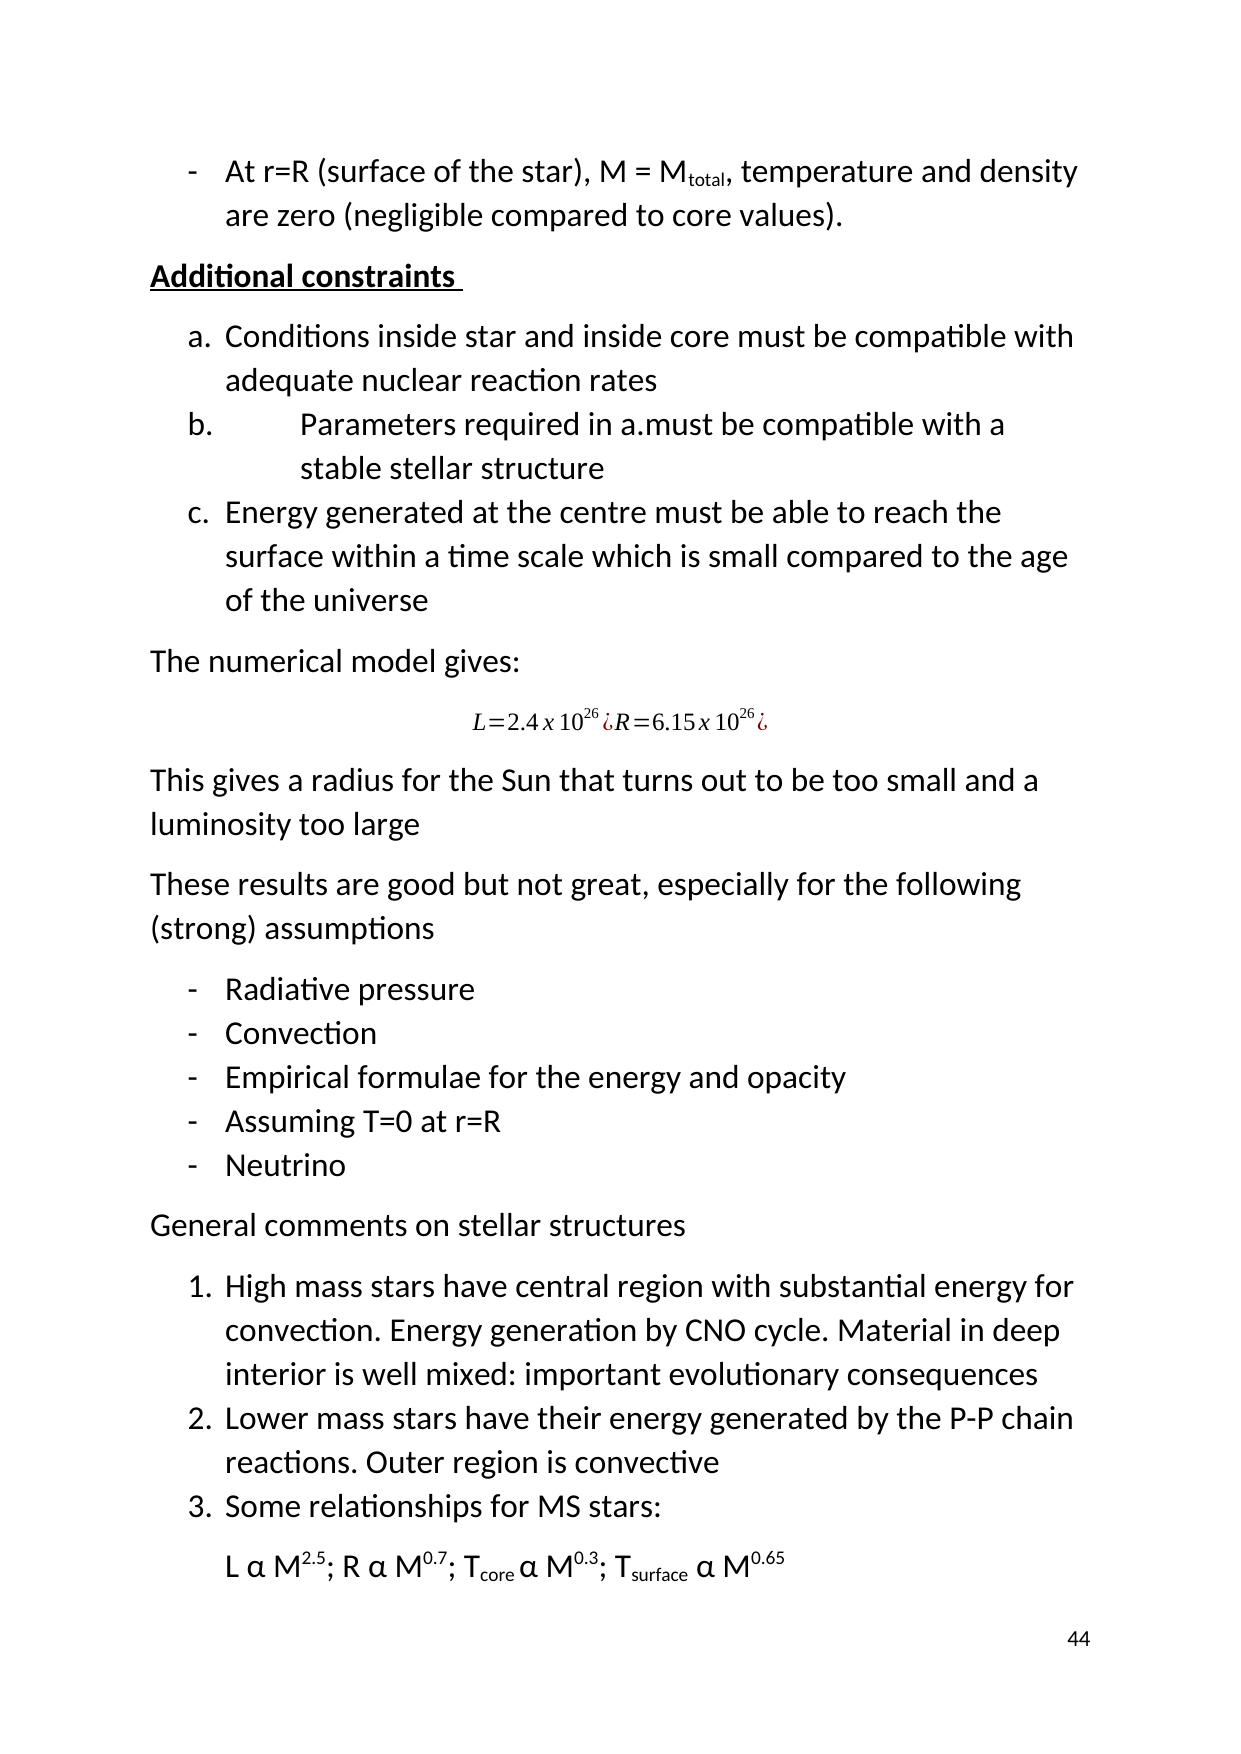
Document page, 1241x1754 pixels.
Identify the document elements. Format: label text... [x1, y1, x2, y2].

text This gives a radius for the Sun that turns out to be too small and a luminosity too large [150, 758, 1090, 843]
list Convection [187, 1012, 1090, 1052]
list Radiative pressure [187, 968, 1090, 1008]
text The numerical model gives: [150, 639, 1090, 680]
list Conditions inside star and inside core must be compatible with adequate nuclear reaction rates [187, 315, 1090, 400]
text General comments on stellar structures [150, 1204, 1090, 1245]
list Neutrino [187, 1143, 1090, 1184]
text These results are good but not great, especially for the following (strong) assumptions [150, 863, 1090, 948]
list Assuming T=0 at r=R [187, 1099, 1090, 1140]
list Parameters required in a.must be compatible with a stable stellar structure [187, 403, 1090, 488]
list Some relationships for MS stars: [187, 1484, 1090, 1525]
list At r=R (surface of the star), M = Mtotal, temperature and density are zero (negligible compared to core values). [187, 150, 1090, 235]
text L α M2.5; R α M0.7; Tcore α M0.3; Tsurface α M0.65 [225, 1545, 1090, 1586]
list Empirical formulae for the energy and opacity [187, 1056, 1090, 1096]
list Lower mass stars have their energy generated by the P-P chain reactions. Outer region is convective [187, 1397, 1090, 1481]
list Energy generated at the centre must be able to reach the surface within a time scale which is small compared to the age of the universe [187, 491, 1090, 620]
text Additional constraints [150, 254, 1090, 295]
list High mass stars have central region with substantial energy for convection. Energy generation by CNO cycle. Material in deep interior is well mixed: important evolutionary consequences [187, 1265, 1090, 1393]
